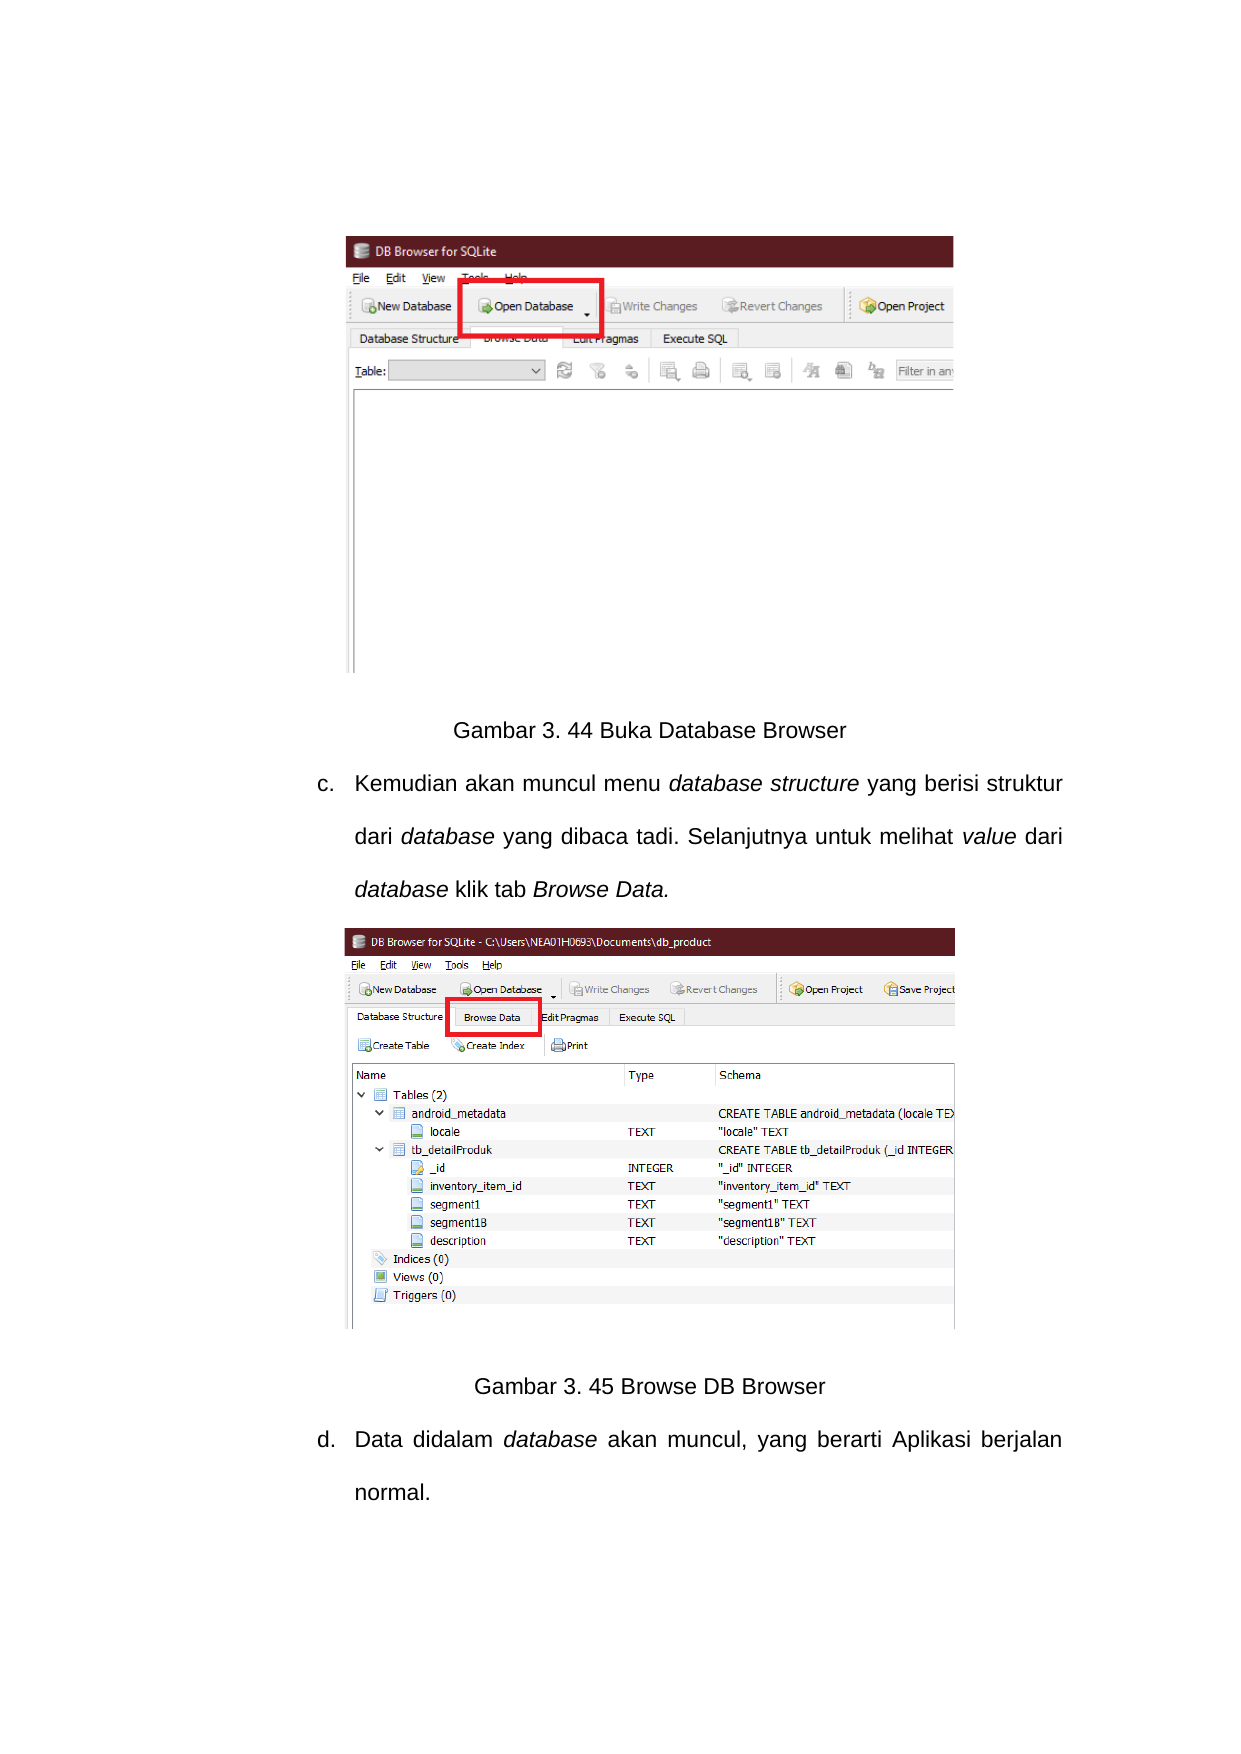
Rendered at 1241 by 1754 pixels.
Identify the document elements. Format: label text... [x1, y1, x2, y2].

picture [345, 236, 954, 673]
list Kemudian akan muncul menu database structure yang berisi struktur dari database yang dibaca tadi. Selanjutnya untuk melihat value dari database klik tab Browse Data. [317, 770, 1063, 902]
list Data didalam database akan muncul, yang berarti Aplikasi berjalan normal. [317, 1426, 1063, 1505]
text Gambar 3. 45 Browse DB Browser [236, 1373, 1063, 1400]
picture [344, 928, 955, 1329]
text Gambar 3. 44 Buka Database Browser [236, 717, 1063, 744]
